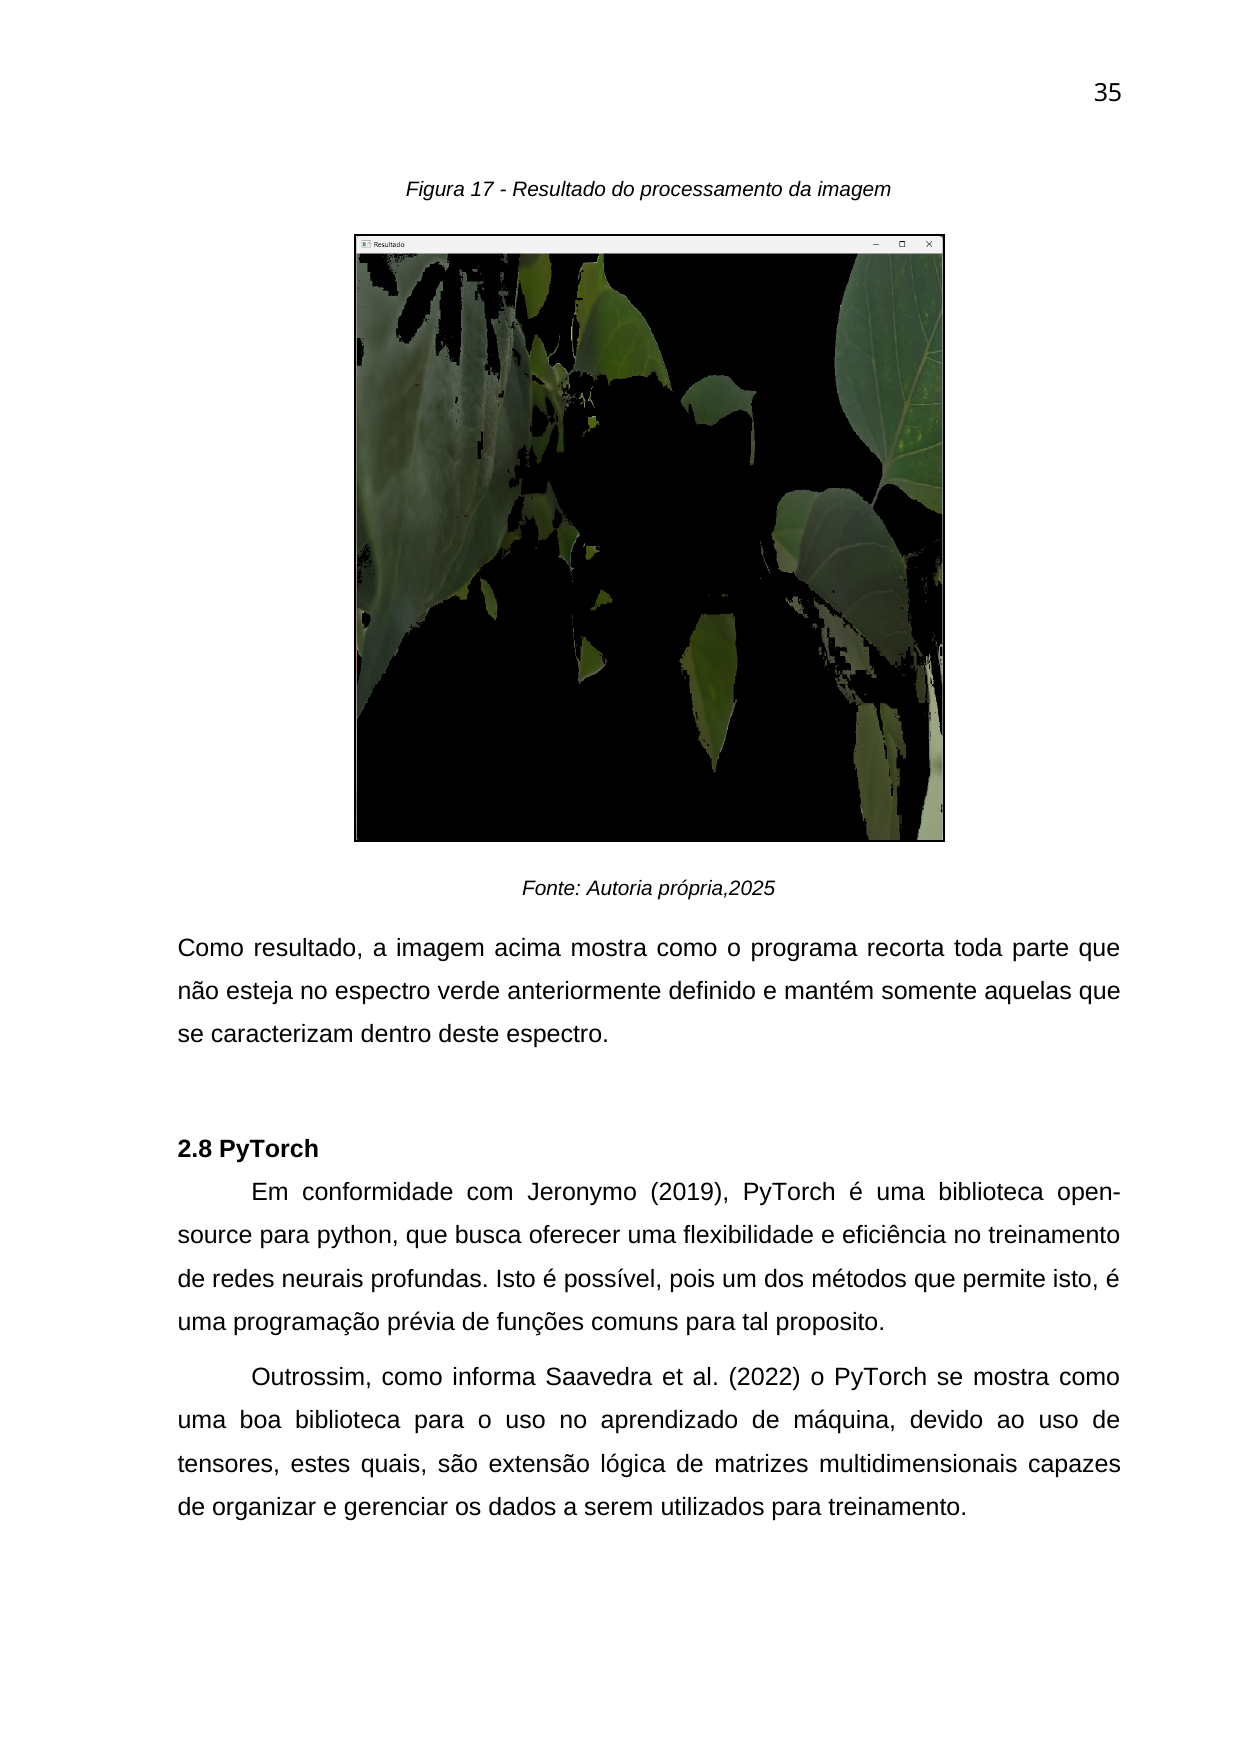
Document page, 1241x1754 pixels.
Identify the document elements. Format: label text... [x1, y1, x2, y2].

picture [356, 236, 943, 840]
subtitle 2.8 PyTorch [177, 1134, 1122, 1163]
text Em conformidade com Jeronymo (2019), PyTorch é uma biblioteca open-source para python, que busca oferecer uma flexibilidade e eficiência no treinamento de redes neurais profundas. Isto é possível, pois um dos métodos que permite isto, é uma programação prévia de funções comuns para tal proposito. [177, 1177, 1122, 1335]
text Figura 17 - Resultado do processamento da imagem [177, 177, 1122, 201]
text Como resultado, a imagem acima mostra como o programa recorta toda parte que não esteja no espectro verde anteriormente definido e mantém somente aquelas que se caracterizam dentro deste espectro. [177, 932, 1122, 1047]
text Fonte: Autoria própria,2025 [177, 876, 1122, 900]
text Outrossim, como informa Saavedra et al. (2022) o PyTorch se mostra como uma boa biblioteca para o uso no aprendizado de máquina, devido ao uso de tensores, estes quais, são extensão lógica de matrizes multidimensionais capazes de organizar e gerenciar os dados a serem utilizados para treinamento. [177, 1362, 1122, 1520]
